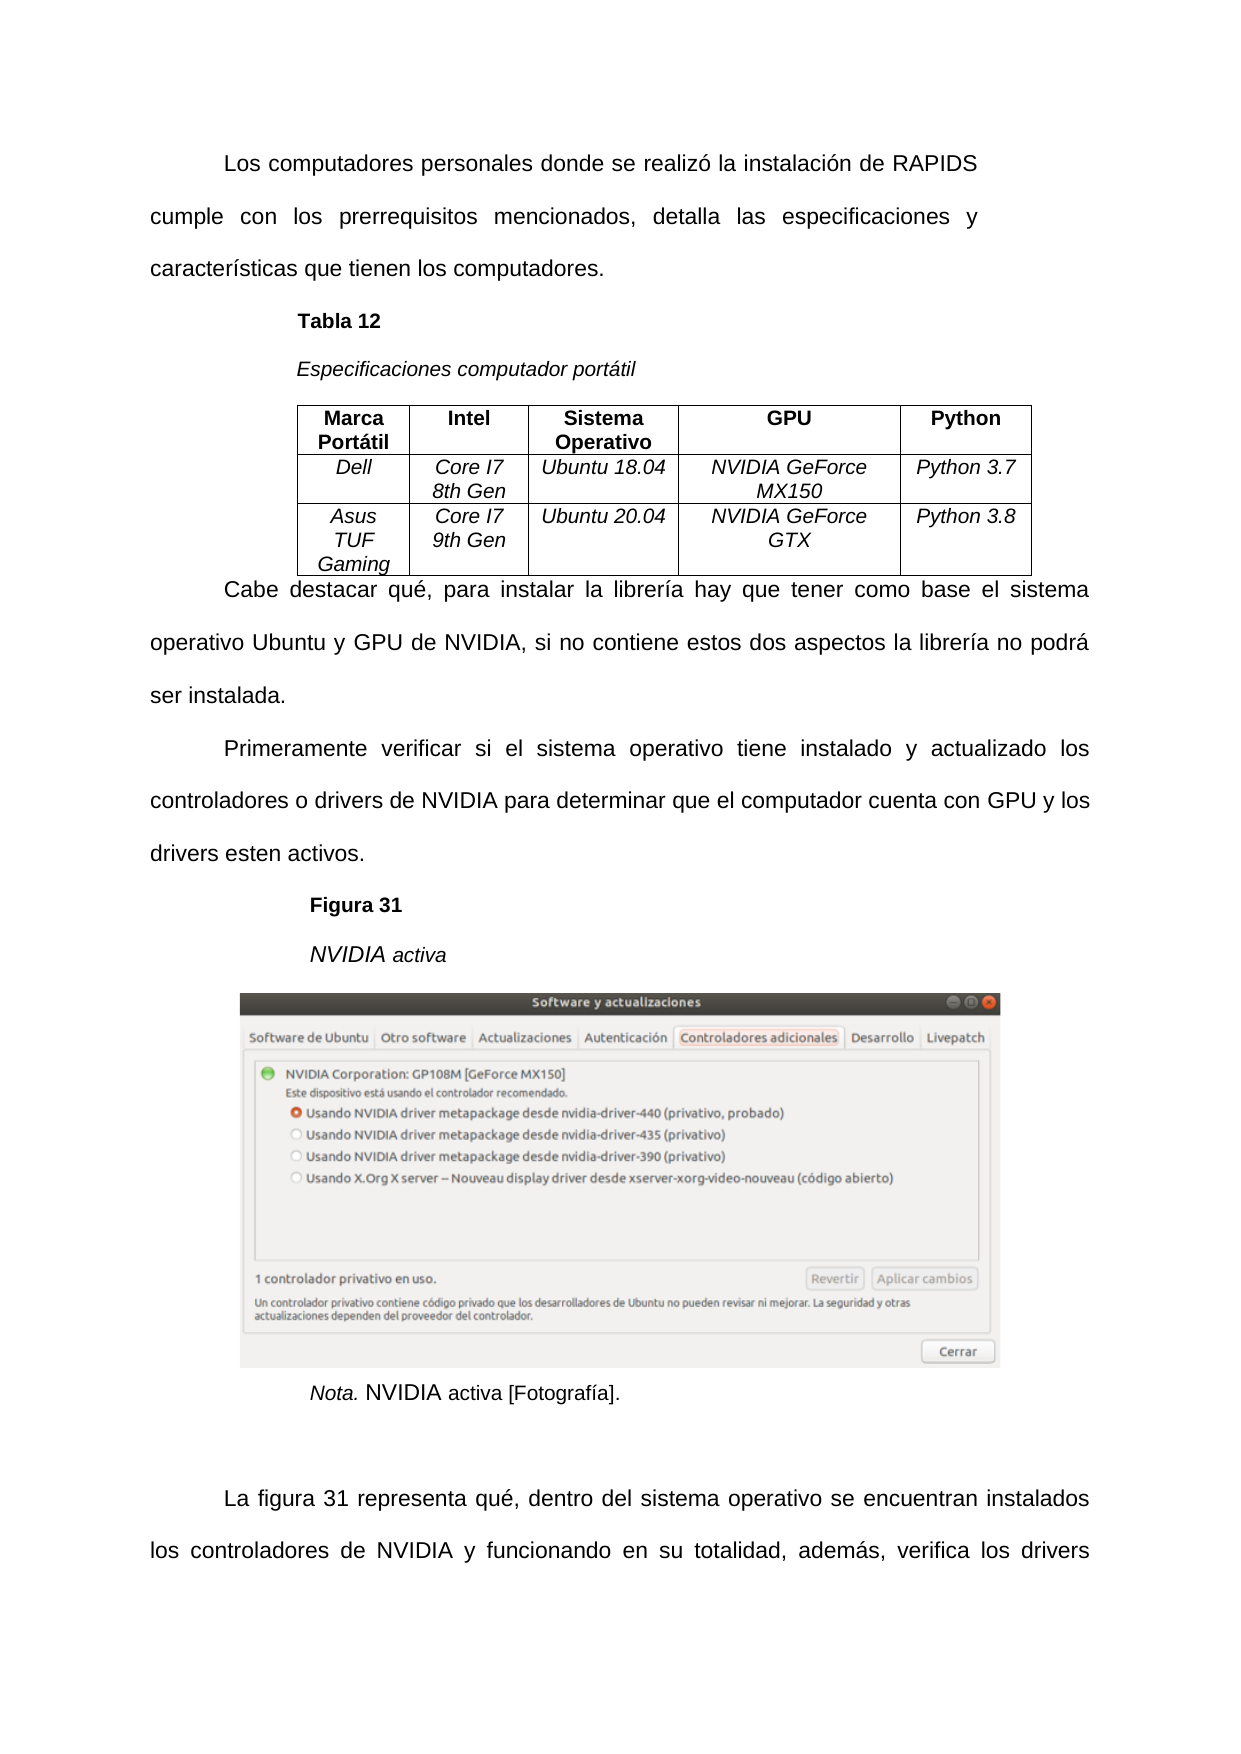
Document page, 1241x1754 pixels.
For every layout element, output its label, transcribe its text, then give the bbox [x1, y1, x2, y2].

text NVIDIA activa [309, 941, 1090, 967]
table_header Sistema Operativo [529, 406, 678, 453]
text Cabe destacar qué, para instalar la librería hay que tener como base el sistema operativo Ubuntu y GPU de NVIDIA, si no contiene estos dos aspectos la librería no podrá ser instalada. [150, 576, 1090, 708]
table_cell Ubuntu 18.04 [529, 455, 678, 502]
text Figura 31 [309, 893, 1090, 917]
table_header Intel [410, 406, 528, 453]
table_header Python [901, 406, 1031, 453]
text Especificaciones computador portátil [239, 357, 1090, 381]
table_cell Core I7 9th Gen [410, 504, 528, 575]
picture [239, 993, 1001, 1368]
text Nota. NVIDIA activa [Fotografía]. [309, 1379, 925, 1406]
text Tabla 12 [239, 308, 1090, 332]
table_cell Python 3.8 [901, 504, 1031, 575]
text Los computadores personales donde se realizó la instalación de RAPIDS cumple con los prerrequisitos mencionados, detalla las especificaciones y características que tienen los computadores. [150, 150, 978, 282]
table_cell Dell [298, 455, 409, 502]
text Primeramente verificar si el sistema operativo tiene instalado y actualizado los controladores o drivers de NVIDIA para determinar que el computador cuenta con GPU y los drivers esten activos. [150, 734, 1090, 866]
table_cell Asus TUF Gaming [298, 504, 409, 575]
table_cell Ubuntu 20.04 [529, 504, 678, 575]
table_header Marca Portátil [298, 406, 409, 453]
table_cell Python 3.7 [901, 455, 1031, 502]
table_cell NVIDIA GeForce MX150 [679, 455, 900, 502]
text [150, 1484, 1090, 1564]
table_header GPU [679, 406, 900, 453]
table_cell NVIDIA GeForce GTX [679, 504, 900, 575]
table_cell Core I7 8th Gen [410, 455, 528, 502]
